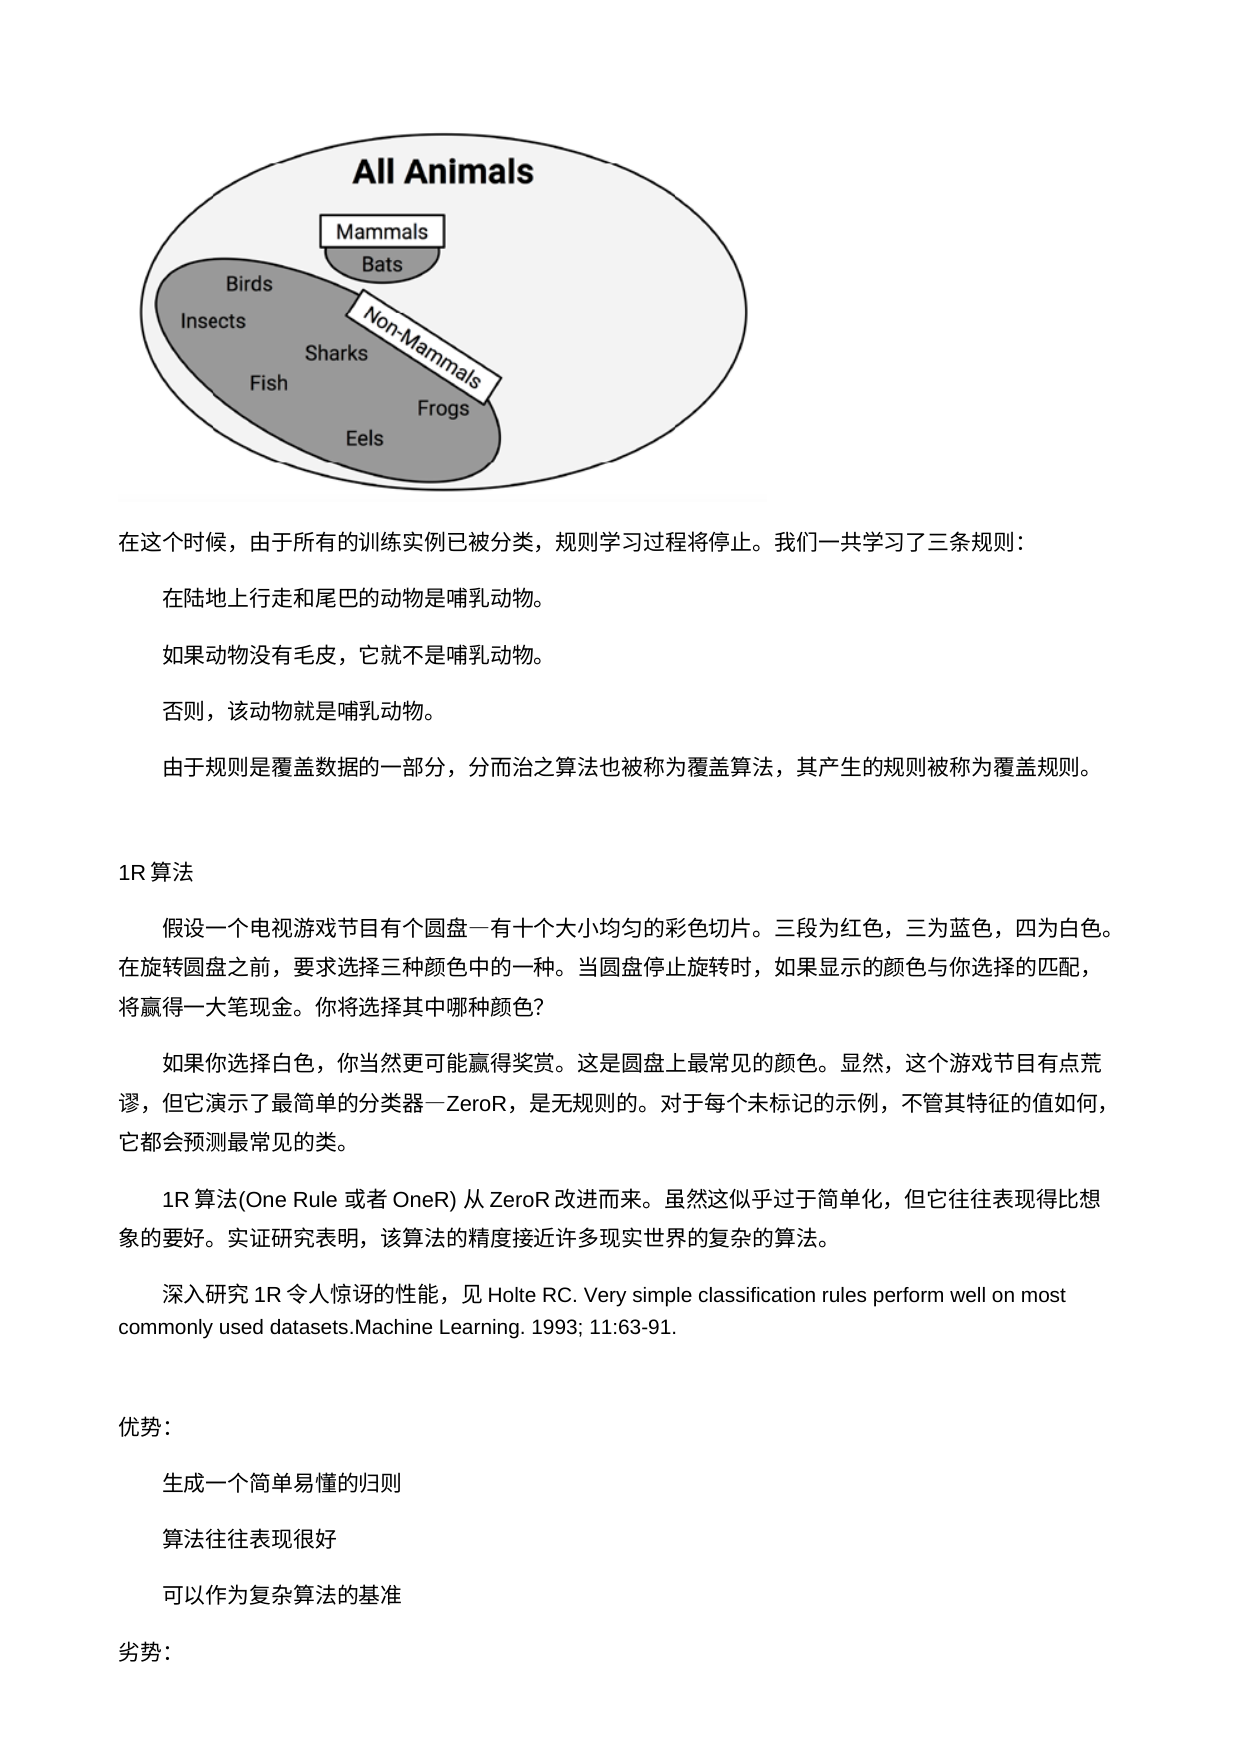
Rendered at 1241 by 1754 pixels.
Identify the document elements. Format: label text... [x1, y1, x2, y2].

text 可以作为复杂算法的基准 [118, 1578, 1122, 1610]
text 1R算法 [118, 854, 1122, 886]
text 由于规则是覆盖数据的一部分，分而治之算法也被称为覆盖算法，其产生的规则被称为覆盖规则。 [118, 750, 1122, 782]
text 劣势： [118, 1635, 1122, 1666]
text 在陆地上行走和尾巴的动物是哺乳动物。 [118, 581, 1122, 613]
text 如果动物没有毛皮，它就不是哺乳动物。 [118, 638, 1122, 669]
text 否则，该动物就是哺乳动物。 [118, 694, 1122, 726]
text 生成一个简单易懂的归则 [118, 1466, 1122, 1498]
text 假设一个电视游戏节目有个圆盘—有十个大小均匀的彩色切片。三段为红色，三为蓝色，四为白色。在旋转圆盘之前，要求选择三种颜色中的一种。当圆盘停止旋转时，如果显示的颜色与你选择的匹配，将赢得一大笔现金。你将选择其中哪种颜色？ [118, 911, 1122, 1022]
text 1R算法(One Rule 或者 OneR) 从ZeroR改进而来。虽然这似乎过于简单化，但它往往表现得比想象的要好。实证研究表明，该算法的精度接近许多现实世界的复杂的算法。 [118, 1182, 1122, 1253]
text 在这个时候，由于所有的训练实例已被分类，规则学习过程将停止。我们一共学习了三条规则： [118, 525, 1122, 557]
text 算法往往表现很好 [118, 1522, 1122, 1554]
text 优势： [118, 1410, 1122, 1441]
text 如果你选择白色，你当然更可能赢得奖赏。这是圆盘上最常见的颜色。显然，这个游戏节目有点荒谬，但它演示了最简单的分类器—ZeroR，是无规则的。对于每个未标记的示例，不管其特征的值如何，它都会预测最常见的类。 [118, 1046, 1122, 1157]
text 深入研究1R令人惊讶的性能，见Holte RC. Very simple classification rules perform well on most commonly used datasets.Machine Learning. 1993; 11:63-91. [118, 1277, 1122, 1339]
